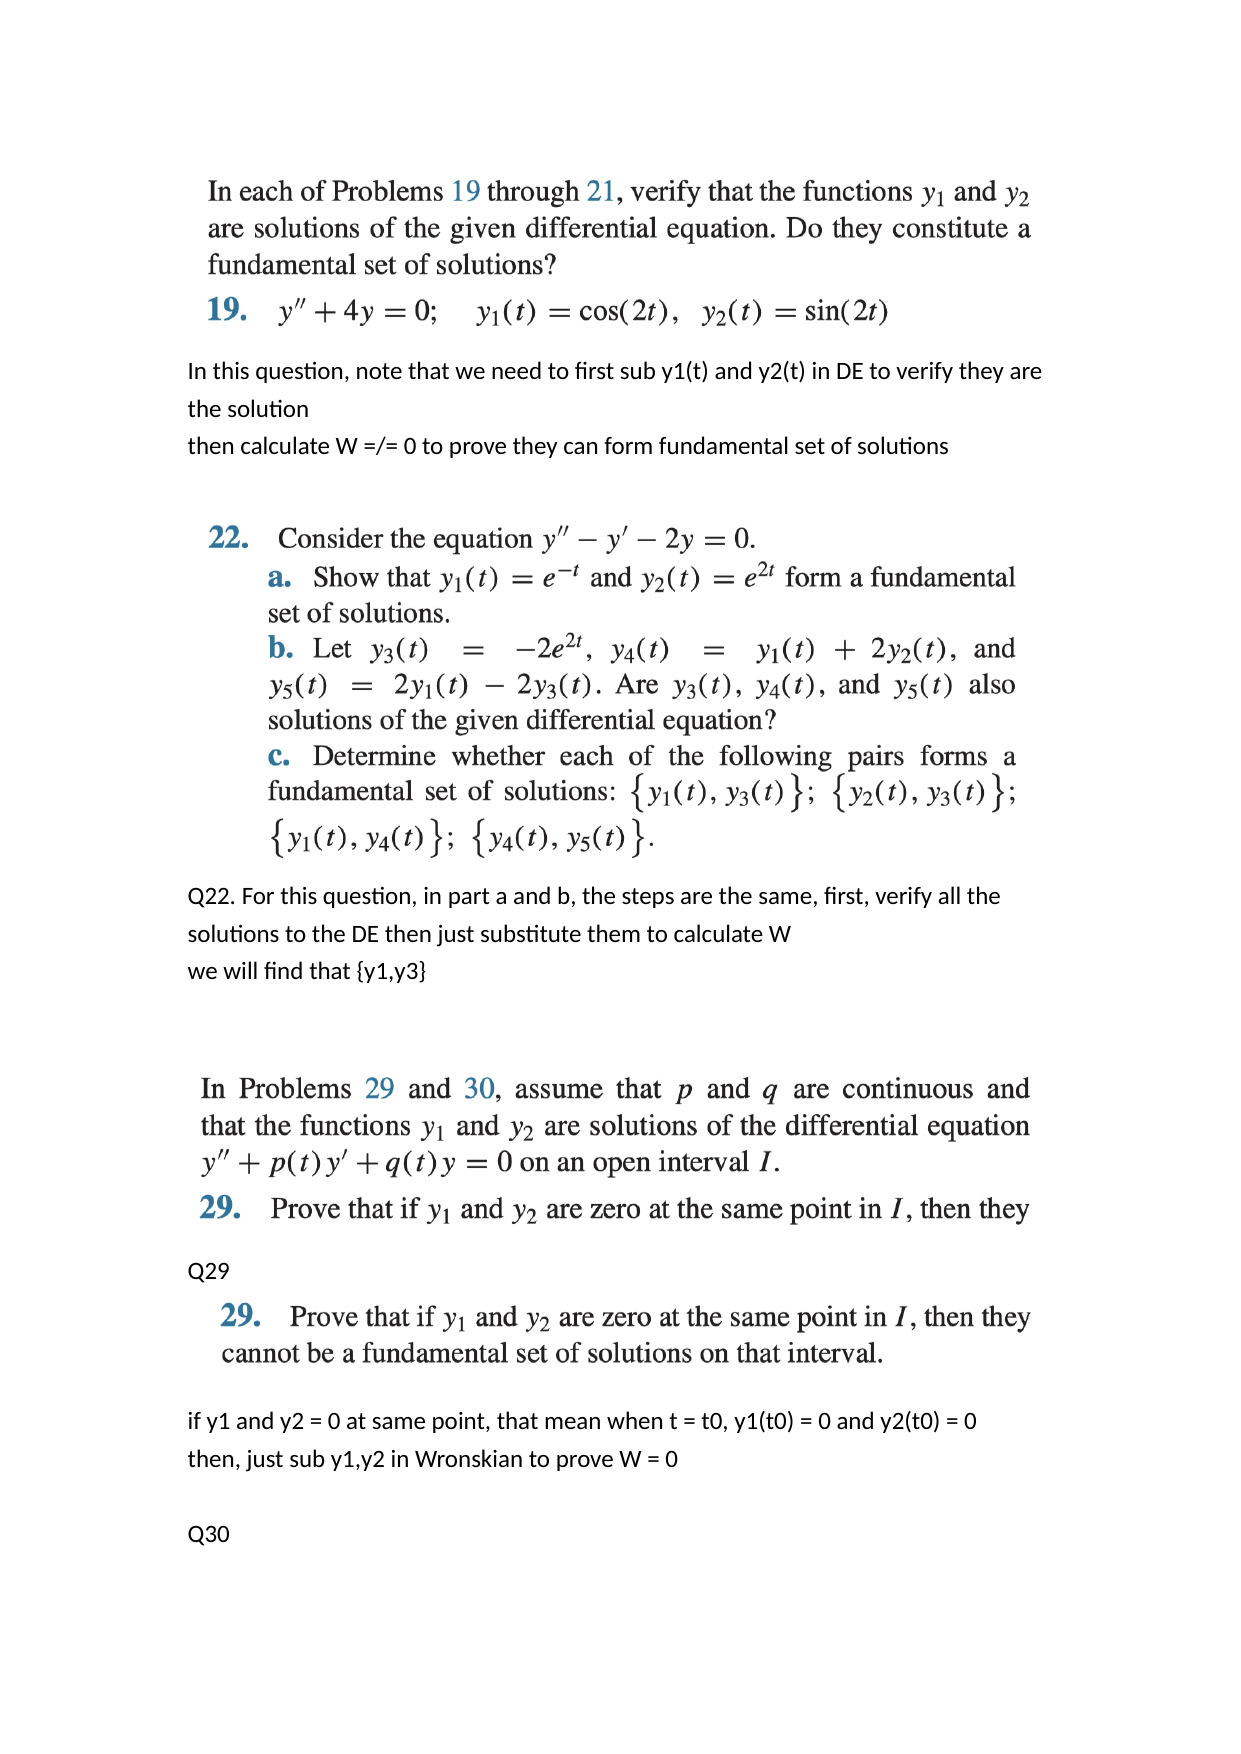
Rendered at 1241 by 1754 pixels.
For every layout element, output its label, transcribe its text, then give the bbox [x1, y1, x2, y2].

text then calculate W =/= 0 to prove they can form fundamental set of solutions [187, 427, 1053, 464]
text Q22. For this question, in part a and b, the steps are the same, first, verify all the solutions to the DE then just substitute them to calculate W [187, 877, 1053, 952]
picture [187, 164, 1053, 342]
text then, just sub y1,y2 in Wronskian to prove W = 0 [187, 1439, 1053, 1477]
text if y1 and y2 = 0 at same point, that mean when t = t0, y1(t0) = 0 and y2(t0) = 0 [187, 1402, 1053, 1439]
picture [187, 502, 1053, 861]
picture [187, 1064, 1053, 1226]
picture [187, 1289, 1053, 1384]
text Q30 [187, 1514, 1053, 1552]
text In this question, note that we need to first sub y1(t) and y2(t) in DE to verify they are the solution [187, 352, 1053, 427]
text we will find that {y1,y3} [187, 952, 1053, 989]
text Q29 [187, 1252, 1053, 1289]
